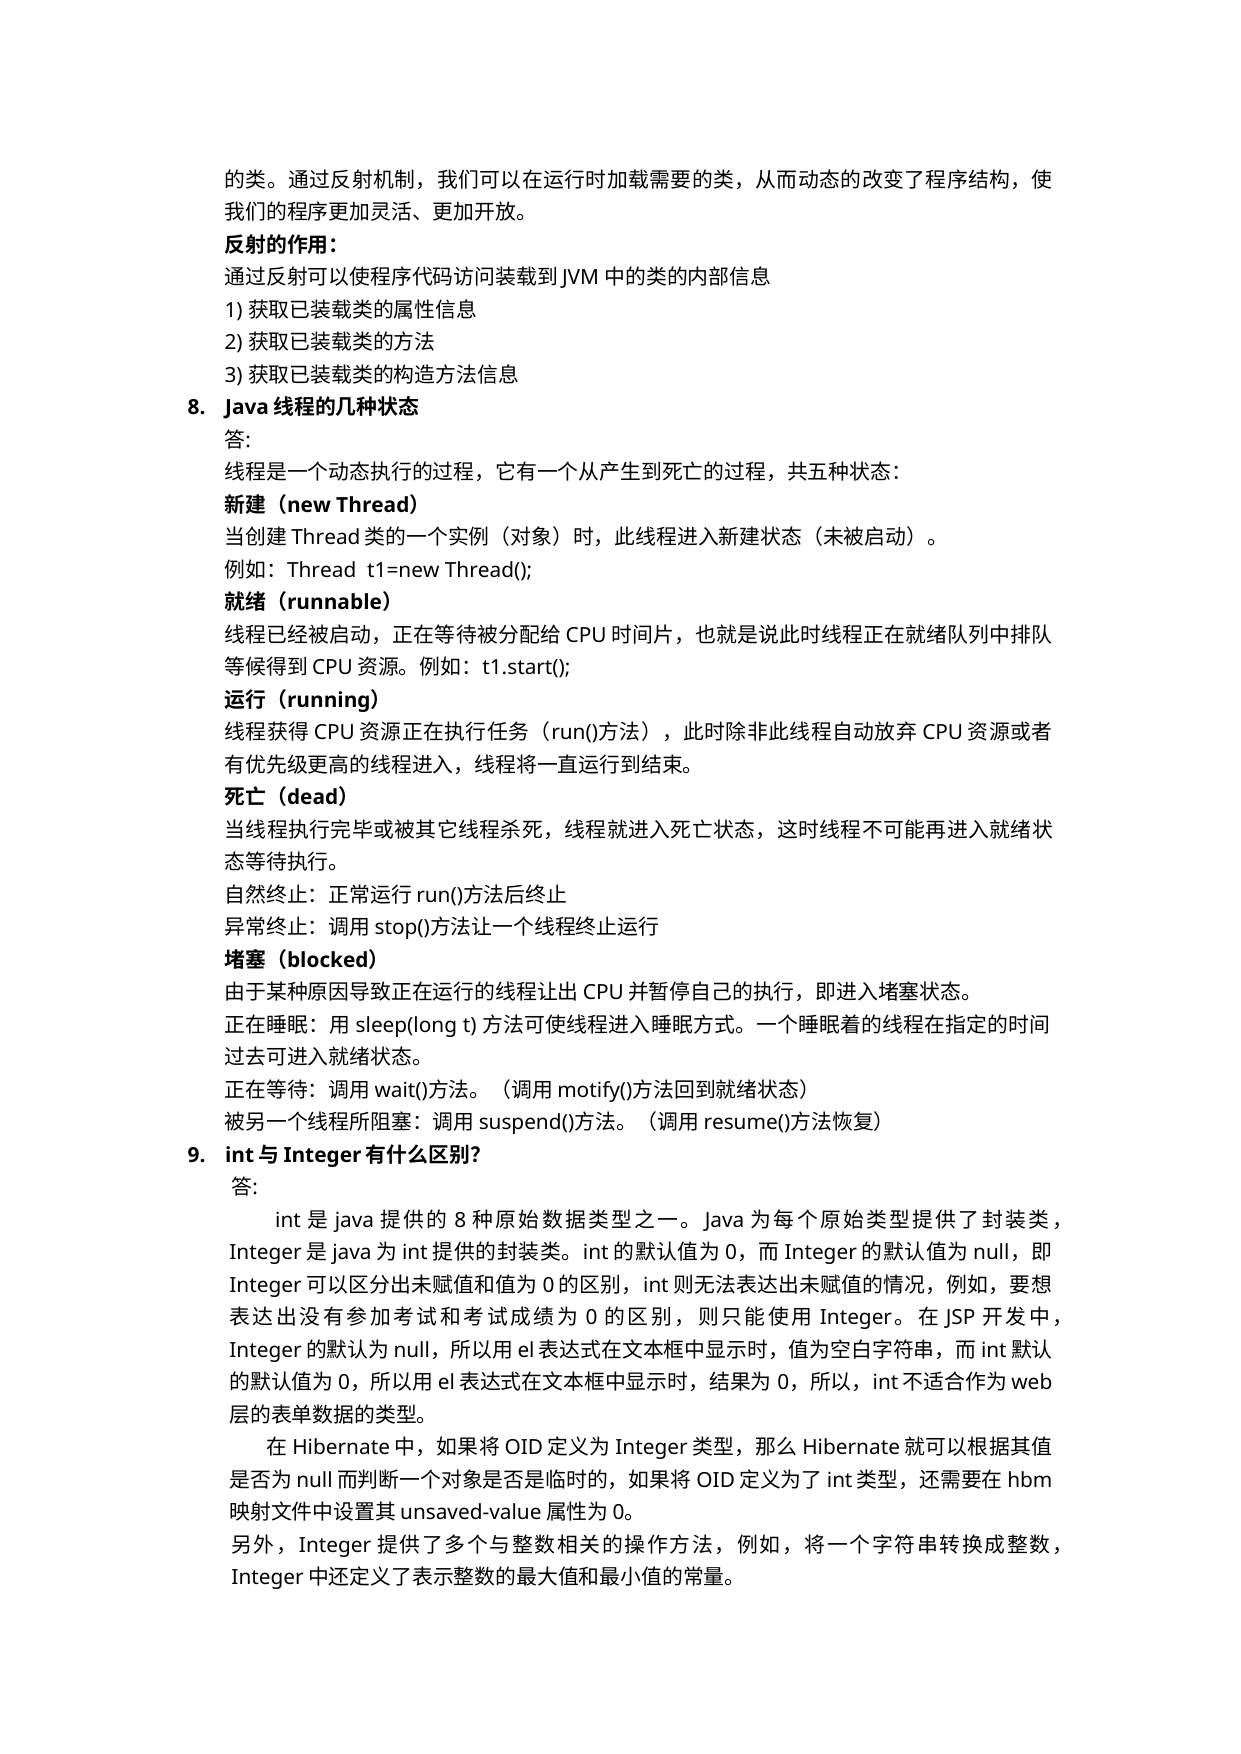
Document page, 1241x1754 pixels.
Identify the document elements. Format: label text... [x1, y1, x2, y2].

text 被另一个线程所阻塞：调用suspend()方法。（调用resume()方法恢复） [224, 1104, 1053, 1137]
text 当创建Thread类的一个实例（对象）时，此线程进入新建状态（未被启动）。 [224, 519, 1053, 552]
text 2) 获取已装载类的方法 [224, 324, 1053, 357]
text 死亡（dead） [224, 779, 1053, 812]
text 线程是一个动态执行的过程，它有一个从产生到死亡的过程，共五种状态： [224, 454, 1053, 487]
text 正在等待：调用wait()方法。（调用motify()方法回到就绪状态） [224, 1072, 1053, 1104]
text 自然终止：正常运行run()方法后终止 [224, 877, 1053, 909]
text 异常终止：调用stop()方法让一个线程终止运行 [224, 909, 1053, 942]
text 答: [224, 422, 1053, 454]
list int与Integer有什么区别？ [187, 1137, 1053, 1169]
text 由于某种原因导致正在运行的线程让出CPU并暂停自己的执行，即进入堵塞状态。 [224, 974, 1053, 1007]
text 在Hibernate中，如果将OID定义为Integer类型，那么Hibernate就可以根据其值是否为null而判断一个对象是否是临时的，如果将OID定义为了int类型，还需要在hbm映射文件中设置其unsaved-value属性为0。 [229, 1429, 1053, 1527]
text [224, 162, 1053, 227]
text 例如：Thread t1=new Thread(); [224, 552, 1053, 584]
text 线程获得CPU资源正在执行任务（run()方法），此时除非此线程自动放弃CPU资源或者有优先级更高的线程进入，线程将一直运行到结束。 [224, 714, 1053, 779]
text 就绪（runnable） [224, 584, 1053, 617]
text 3) 获取已装载类的构造方法信息 [224, 357, 1053, 389]
text 当线程执行完毕或被其它线程杀死，线程就进入死亡状态，这时线程不可能再进入就绪状态等待执行。 [224, 812, 1053, 877]
text int是java提供的8种原始数据类型之一。Java为每个原始类型提供了封装类，Integer是java为int提供的封装类。int的默认值为0，而Integer的默认值为null，即Integer可以区分出未赋值和值为0的区别，int则无法表达出未赋值的情况，例如，要想表达出没有参加考试和考试成绩为0的区别，则只能使用Integer。在JSP开发中，Integer的默认为null，所以用el表达式在文本框中显示时，值为空白字符串，而int默认的默认值为0，所以用el表达式在文本框中显示时，结果为0，所以，int不适合作为web层的表单数据的类型。 [229, 1202, 1053, 1429]
text 运行（running） [224, 682, 1053, 714]
text 反射的作用： [224, 227, 1053, 259]
text 新建（new Thread） [224, 487, 1053, 519]
text 通过反射可以使程序代码访问装载到JVM 中的类的内部信息 [224, 259, 1053, 292]
text 正在睡眠：用sleep(long t) 方法可使线程进入睡眠方式。一个睡眠着的线程在指定的时间过去可进入就绪状态。 [224, 1007, 1053, 1072]
text 堵塞（blocked） [224, 942, 1053, 974]
text 答: [231, 1169, 1053, 1202]
text 线程已经被启动，正在等待被分配给CPU时间片，也就是说此时线程正在就绪队列中排队等候得到CPU资源。例如：t1.start(); [224, 617, 1053, 682]
text 1) 获取已装载类的属性信息 [224, 292, 1053, 324]
text 另外，Integer提供了多个与整数相关的操作方法，例如，将一个字符串转换成整数，Integer中还定义了表示整数的最大值和最小值的常量。 [231, 1527, 1053, 1592]
list Java线程的几种状态 [187, 389, 1053, 422]
